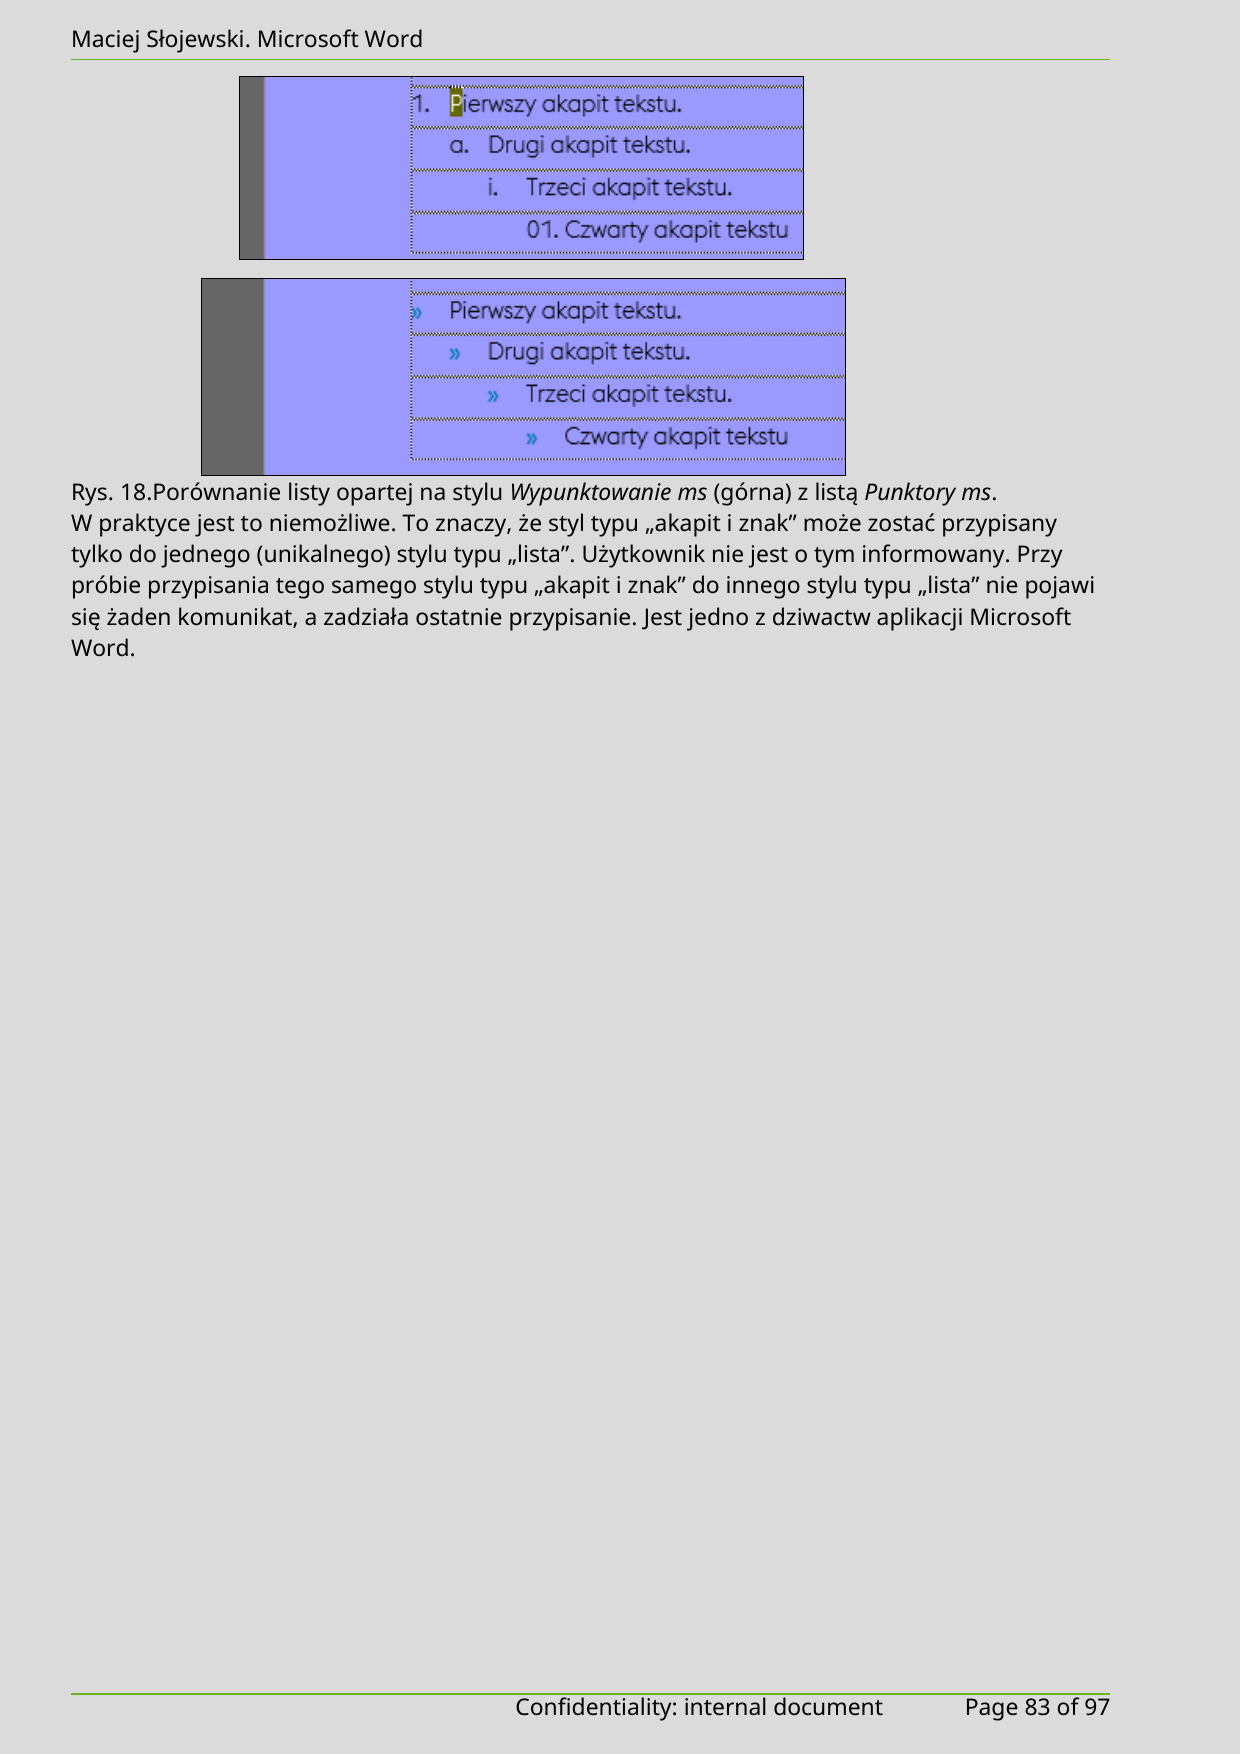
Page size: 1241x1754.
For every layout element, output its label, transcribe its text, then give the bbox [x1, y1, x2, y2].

picture [240, 77, 803, 259]
picture [202, 279, 845, 475]
text W praktyce jest to niemożliwe. To znaczy, że styl typu „akapit i znak” może zostać przypisany tylko do jednego (unikalnego) stylu typu „lista”. Użytkownik nie jest o tym informowany. Przy próbie przypisania tego samego stylu typu „akapit i znak” do innego stylu typu „lista” nie pojawi się żaden komunikat, a zadziała ostatnie przypisanie. Jest jedno z dziwactw aplikacji Microsoft Word. [71, 507, 1110, 663]
text Rys. 18.Porównanie listy opartej na stylu Wypunktowanie ms (górna) z listą Punktory ms. [71, 475, 1110, 507]
